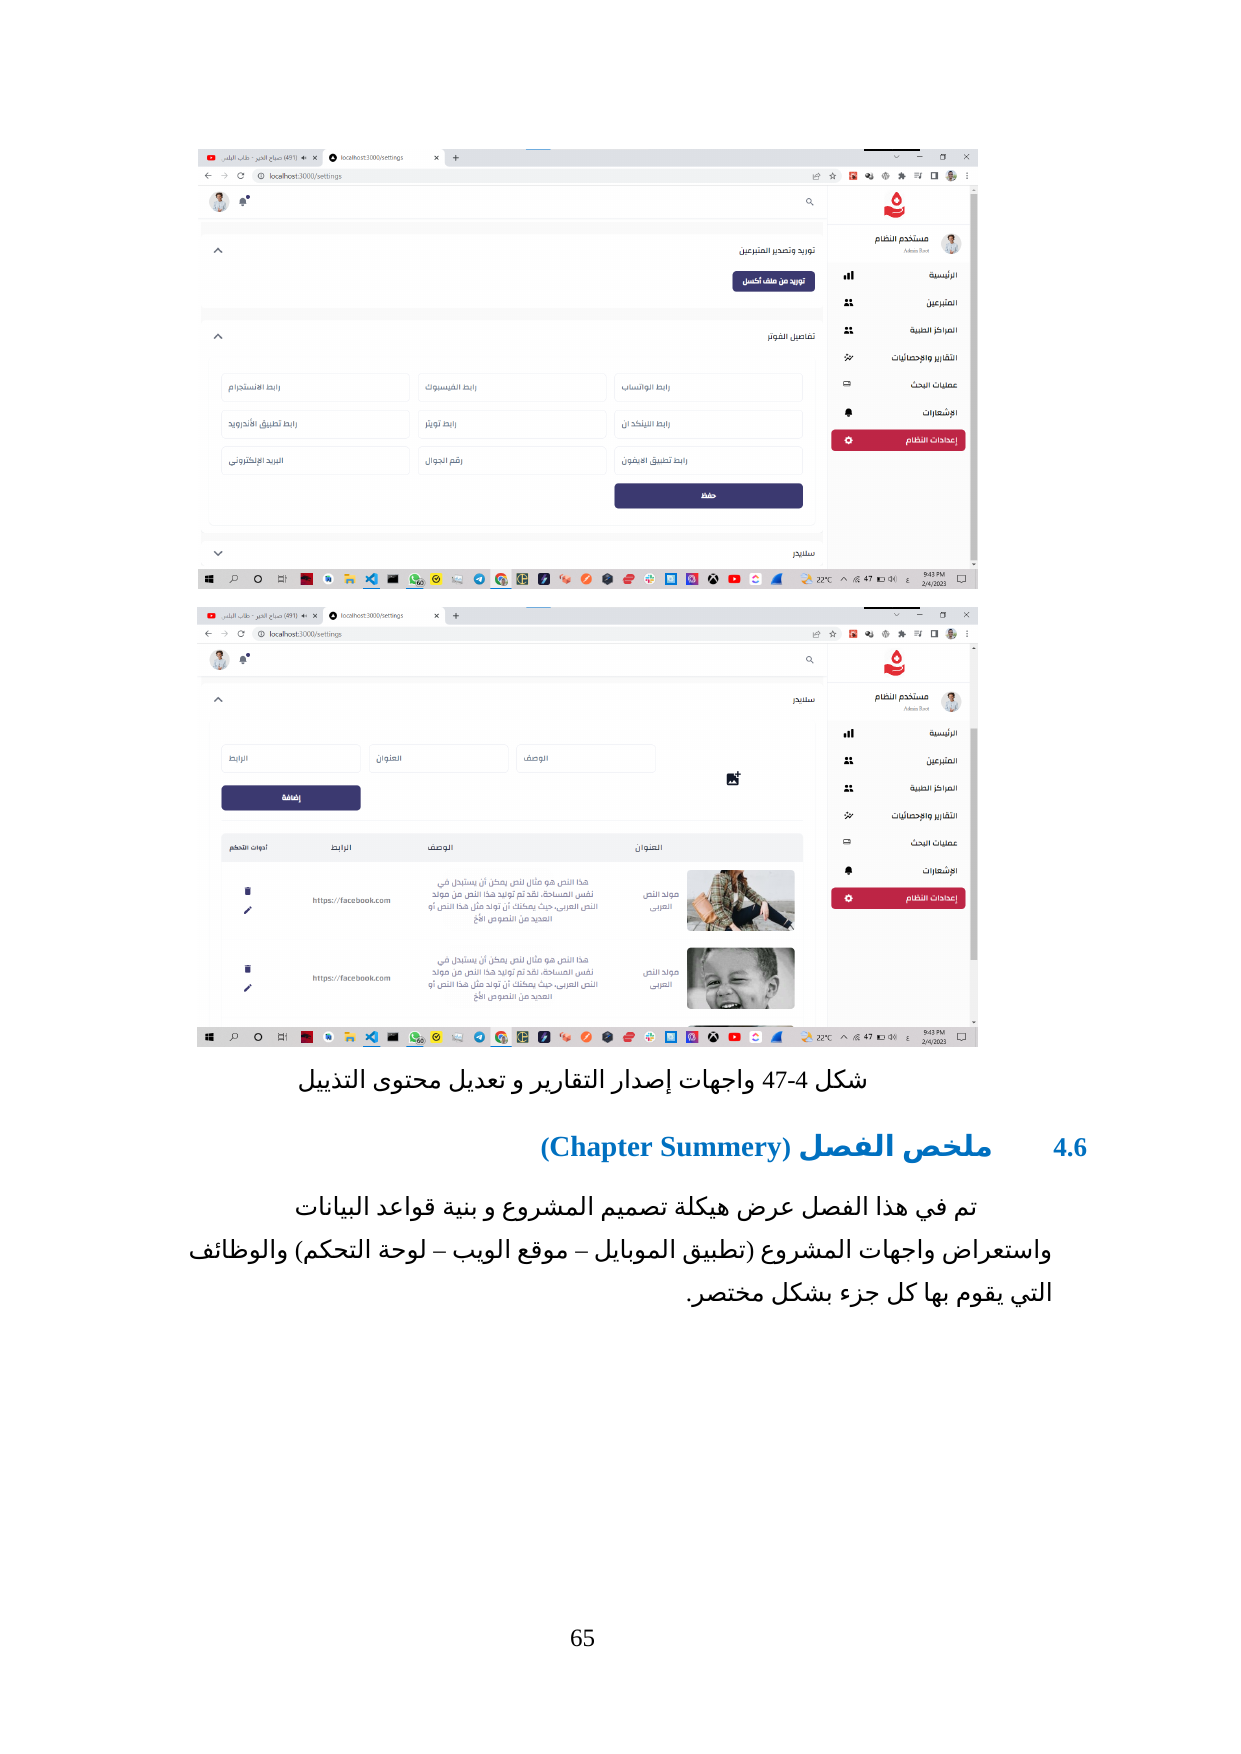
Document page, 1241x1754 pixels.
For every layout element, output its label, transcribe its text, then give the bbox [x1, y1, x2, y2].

subtitle ملخص الفصل (Chapter Summery) [187, 1129, 1053, 1162]
picture [197, 607, 978, 1047]
picture [198, 149, 978, 589]
text تم في هذا الفصل عرض هيكلة تصميم المشروع و بنية قواعد البيانات واستعراض واجهات المشروع (تطبيق الموبايل – موقع الويب – لوحة التحكم) والوظائف التي يقوم بها كل جزء بشكل مختصر. [187, 1192, 1053, 1307]
